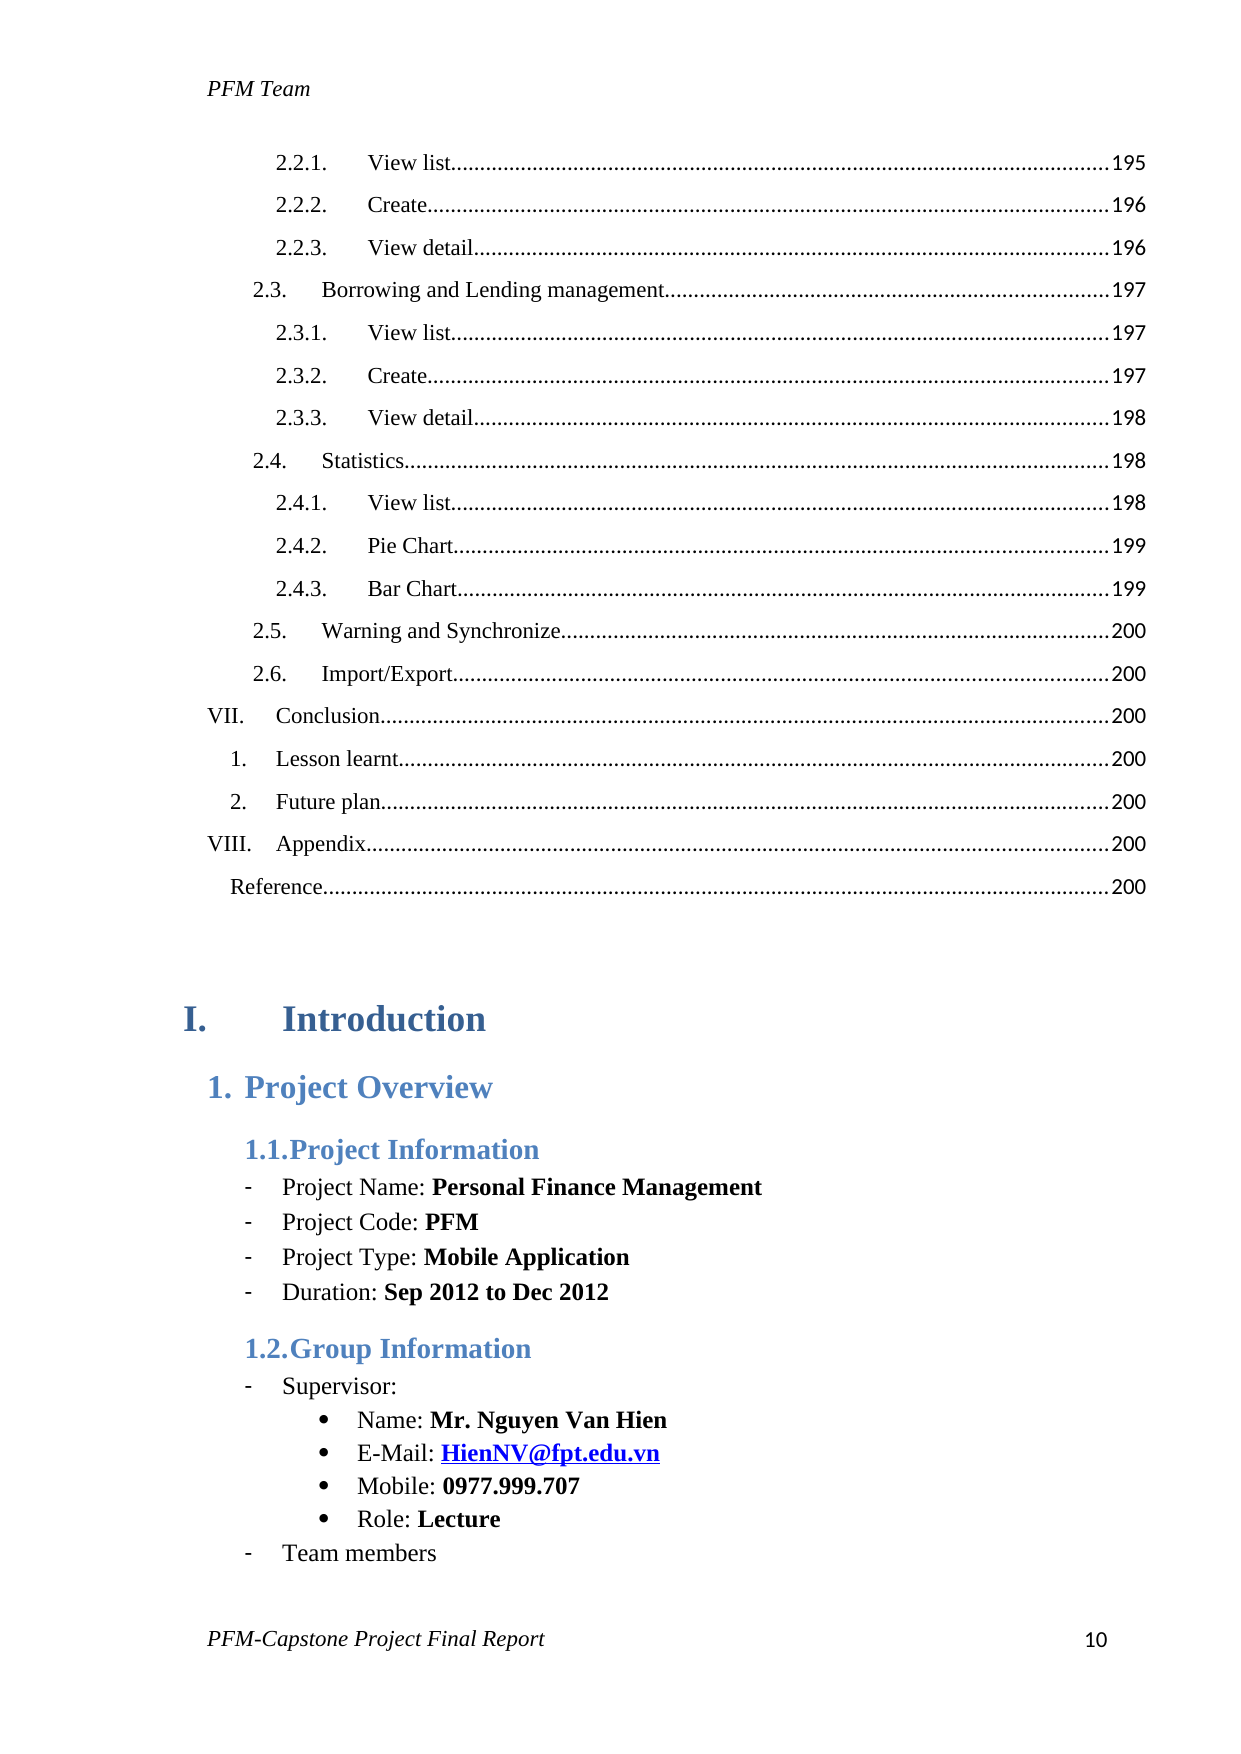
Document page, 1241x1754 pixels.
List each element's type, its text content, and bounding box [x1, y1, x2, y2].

list Project Code: PFM [244, 1206, 1122, 1236]
text 2.3.3. View detail 198 [276, 403, 1122, 431]
text 2.3.1. View list 197 [276, 318, 1122, 346]
text 1. Lesson learnt 200 [230, 744, 1122, 772]
text 2. Future plan 200 [230, 787, 1122, 815]
text 2.4.2. Pie Chart 199 [276, 531, 1122, 559]
subtitle Project Overview [207, 1067, 1122, 1106]
text VIII. Appendix 200 [207, 829, 1122, 857]
list Team members [244, 1537, 1122, 1568]
list Role: Lecture [319, 1504, 1122, 1533]
text 2.2.2. Create 196 [276, 190, 1122, 218]
list Name: Mr. Nguyen Van Hien [319, 1405, 1122, 1434]
list Mobile: 0977.999.707 [319, 1471, 1122, 1500]
list Project Type: Mobile Application [244, 1241, 1122, 1271]
subtitle Project Information [244, 1132, 1122, 1166]
subtitle Group Information [244, 1331, 1122, 1365]
list Supervisor: [244, 1370, 1122, 1401]
text Reference 200 [230, 872, 1122, 900]
text VII. Conclusion 200 [207, 702, 1122, 729]
text 2.5. Warning and Synchronize 200 [253, 616, 1122, 644]
list Duration: Sep 2012 to Dec 2012 [244, 1276, 1122, 1306]
text 2.4.1. View list 198 [276, 488, 1122, 517]
list Project Name: Personal Finance Management [244, 1171, 1122, 1201]
list E-Mail: HienNV@fpt.edu.vn [319, 1438, 1122, 1467]
text 2.3.2. Create 197 [276, 361, 1122, 389]
subtitle Introduction [207, 997, 1122, 1040]
text 2.6. Import/Export 200 [253, 659, 1122, 687]
text 2.4. Statistics 198 [253, 446, 1122, 474]
text 2.4.3. Bar Chart 199 [276, 574, 1122, 602]
text 2.2.3. View detail 196 [276, 233, 1122, 261]
text 2.2.1. View list 195 [276, 148, 1122, 176]
text 2.3. Borrowing and Lending management 197 [253, 276, 1122, 303]
